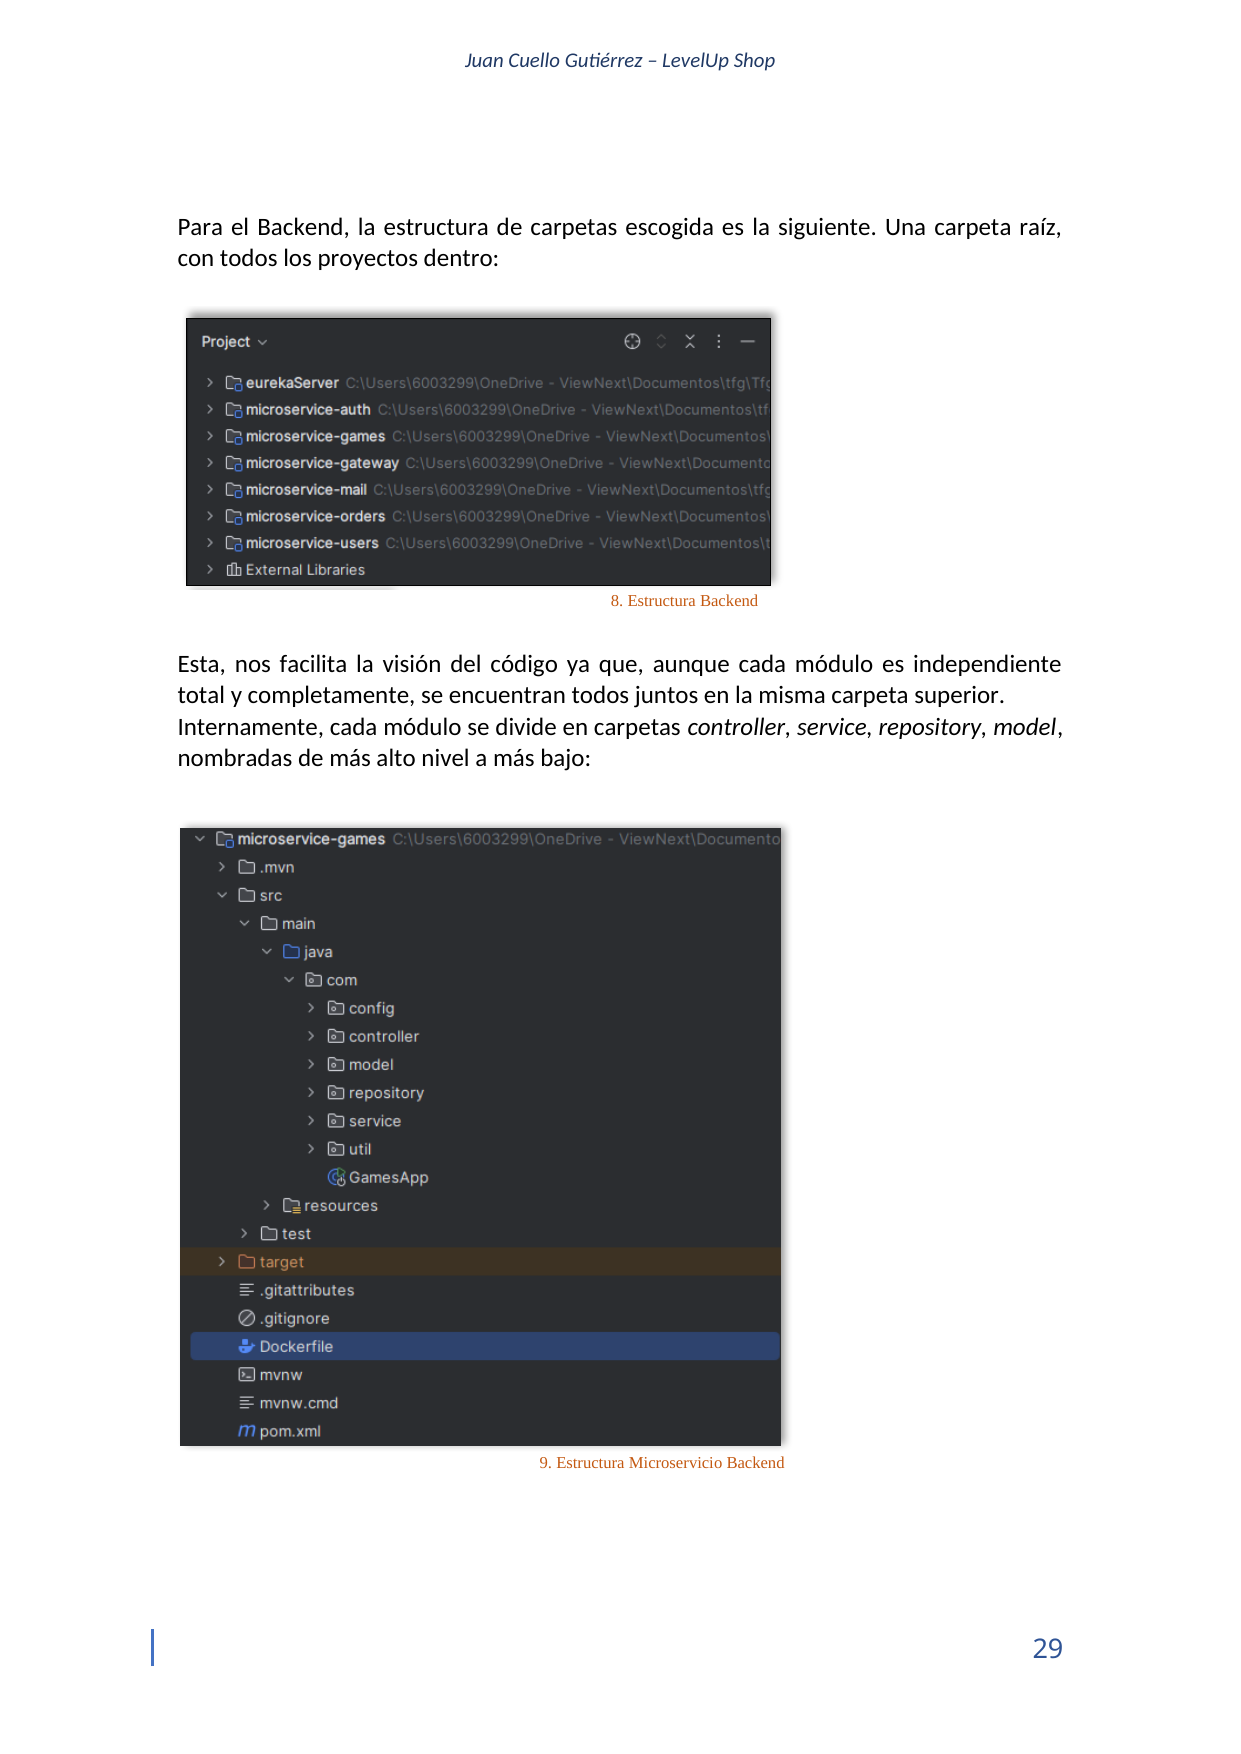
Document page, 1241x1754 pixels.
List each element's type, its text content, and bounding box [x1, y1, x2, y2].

picture [180, 828, 781, 1446]
text Internamente, cada módulo se divide en carpetas controller, service, repository, model, nombradas de más alto nivel a más bajo: [177, 710, 1063, 773]
picture [187, 319, 770, 585]
text Esta, nos facilita la visión del código ya que, aunque cada módulo es independiente total y completamente, se encuentran todos juntos en la misma carpeta superior. [177, 648, 1063, 710]
text Para el Backend, la estructura de carpetas escogida es la siguiente. Una carpeta raíz, con todos los proyectos dentro: [177, 210, 1063, 273]
